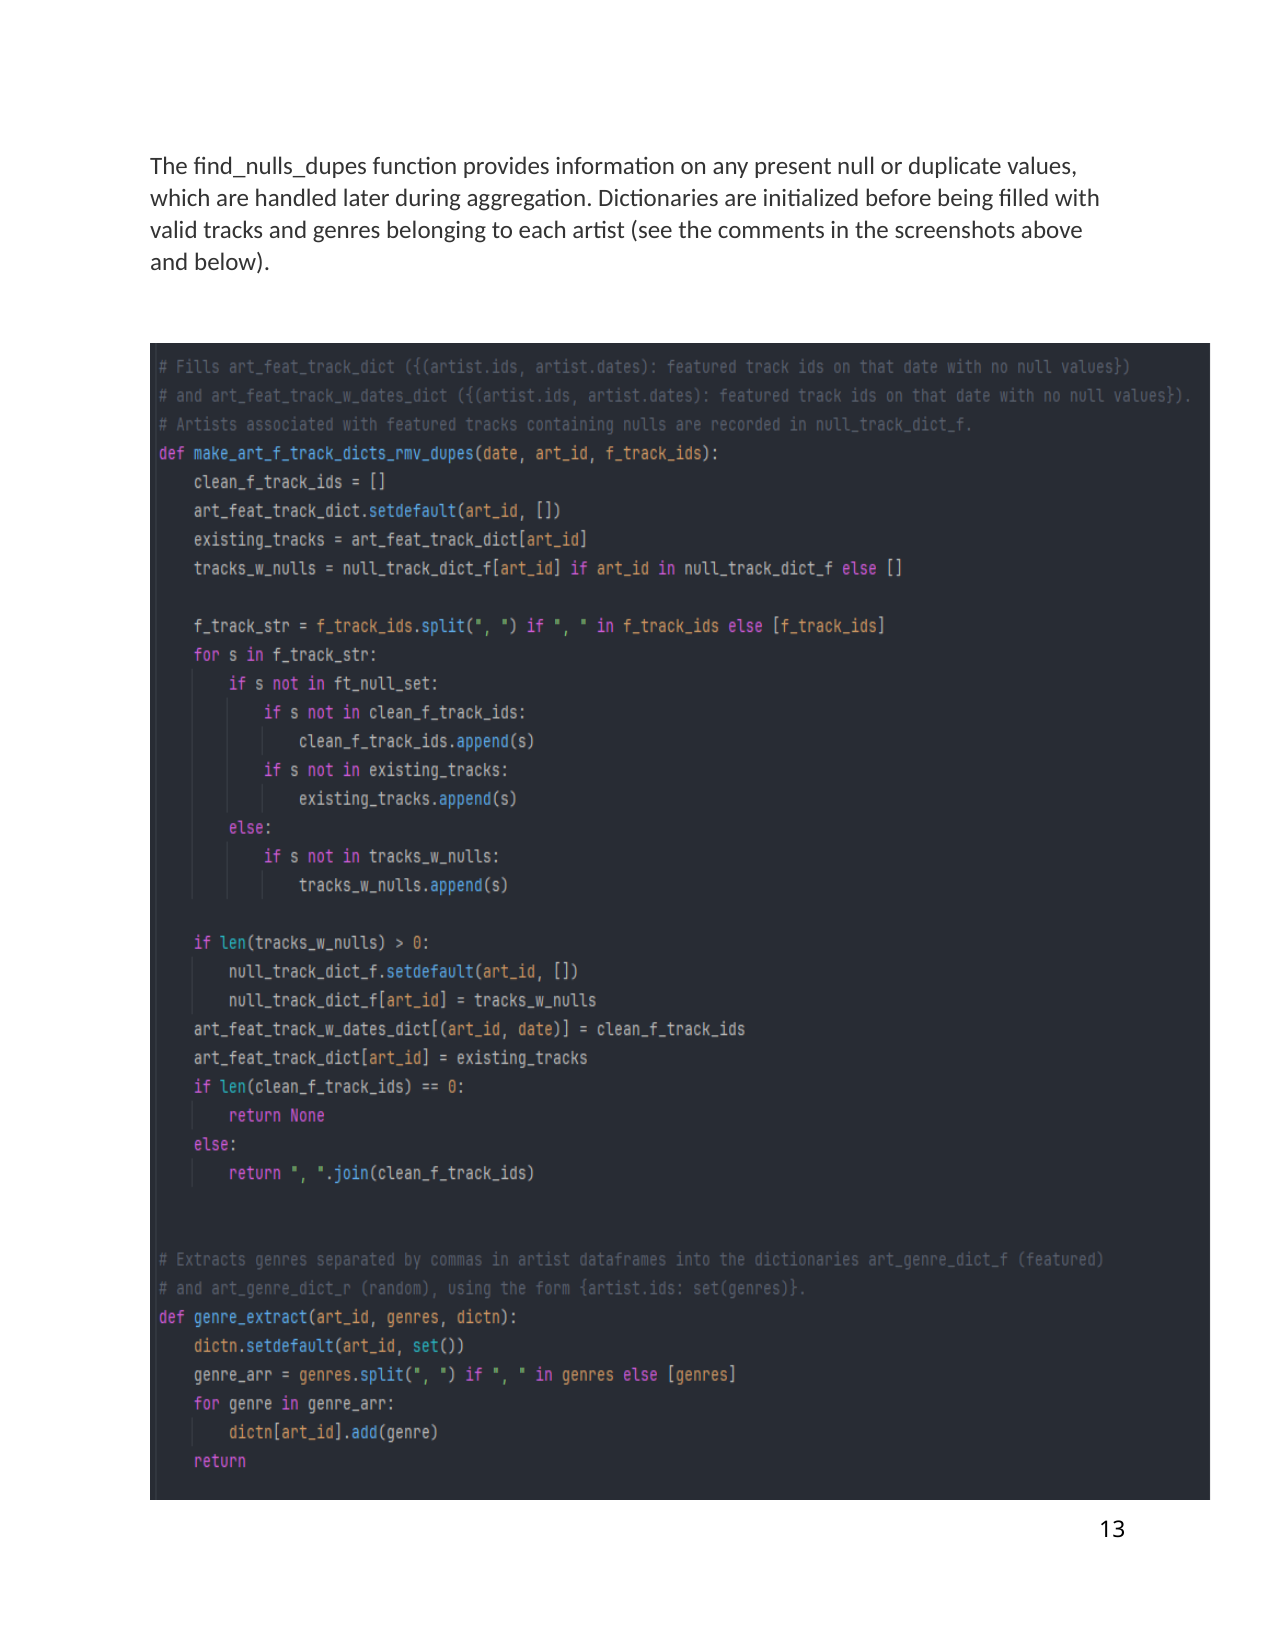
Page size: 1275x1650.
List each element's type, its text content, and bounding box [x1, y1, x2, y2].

picture [150, 343, 1210, 1500]
text The find_nulls_dupes function provides information on any present null or duplicate values, which are handled later during aggregation. Dictionaries are initialized before being filled with valid tracks and genres belonging to each artist (see the comments in the screenshots above and below). [150, 150, 1125, 276]
